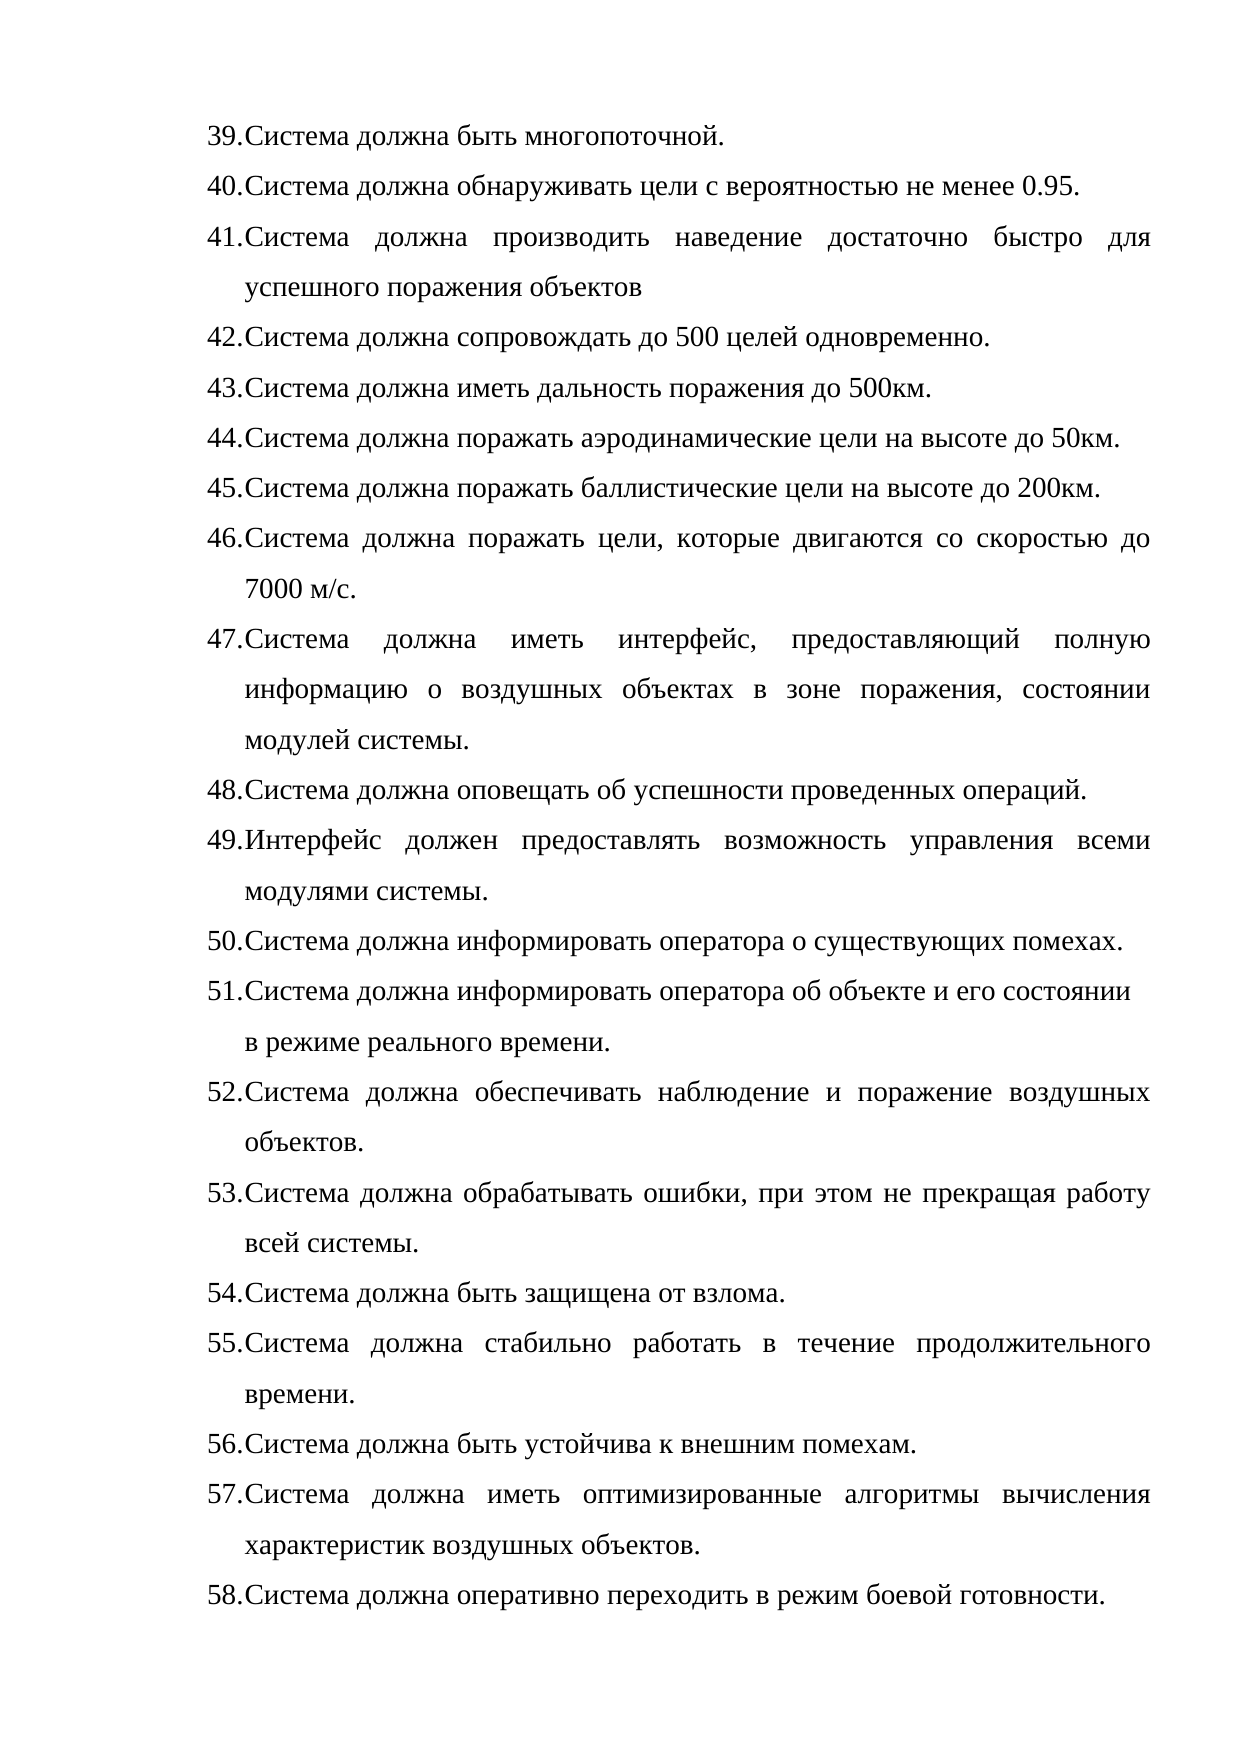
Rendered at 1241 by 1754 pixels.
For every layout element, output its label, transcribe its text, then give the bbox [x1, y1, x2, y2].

list Система должна оповещать об успешности проведенных операций. [207, 772, 1152, 806]
list Система должна информировать оператора о существующих помехах. [207, 923, 1152, 957]
list Система должна поражать цели, которые двигаются со скоростью до 7000 м/с. [207, 521, 1152, 604]
list Система должна стабильно работать в течение продолжительного времени. [207, 1326, 1152, 1409]
list Система должна быть защищена от взлома. [207, 1275, 1152, 1309]
list Система должна оперативно переходить в режим боевой готовности. [207, 1577, 1152, 1611]
list Система должна информировать оператора об объекте и его состоянии в режиме реального времени. [207, 973, 1152, 1057]
list Интерфейс должен предоставлять возможность управления всеми модулями системы. [207, 822, 1152, 906]
list Система должна производить наведение достаточно быстро для успешного поражения объектов [207, 219, 1152, 303]
list Система должна иметь интерфейс, предоставляющий полную информацию о воздушных объектах в зоне поражения, состоянии модулей системы. [207, 621, 1152, 755]
list Система должна иметь дальность поражения до 500км. [207, 370, 1152, 403]
list Система должна иметь оптимизированные алгоритмы вычисления характеристик воздушных объектов. [207, 1477, 1152, 1560]
list Система должна обрабатывать ошибки, при этом не прекращая работу всей системы. [207, 1175, 1152, 1258]
list Система должна быть многопоточной. [207, 118, 1152, 152]
list Система должна обнаруживать цели с вероятностью не менее 0.95. [207, 168, 1152, 202]
list Система должна поражать баллистические цели на высоте до 200км. [207, 470, 1152, 504]
list Система должна сопровождать до 500 целей одновременно. [207, 319, 1152, 353]
list Система должна обеспечивать наблюдение и поражение воздушных объектов. [207, 1074, 1152, 1158]
list Система должна поражать аэродинамические цели на высоте до 50км. [207, 420, 1152, 453]
list Система должна быть устойчива к внешним помехам. [207, 1426, 1152, 1460]
